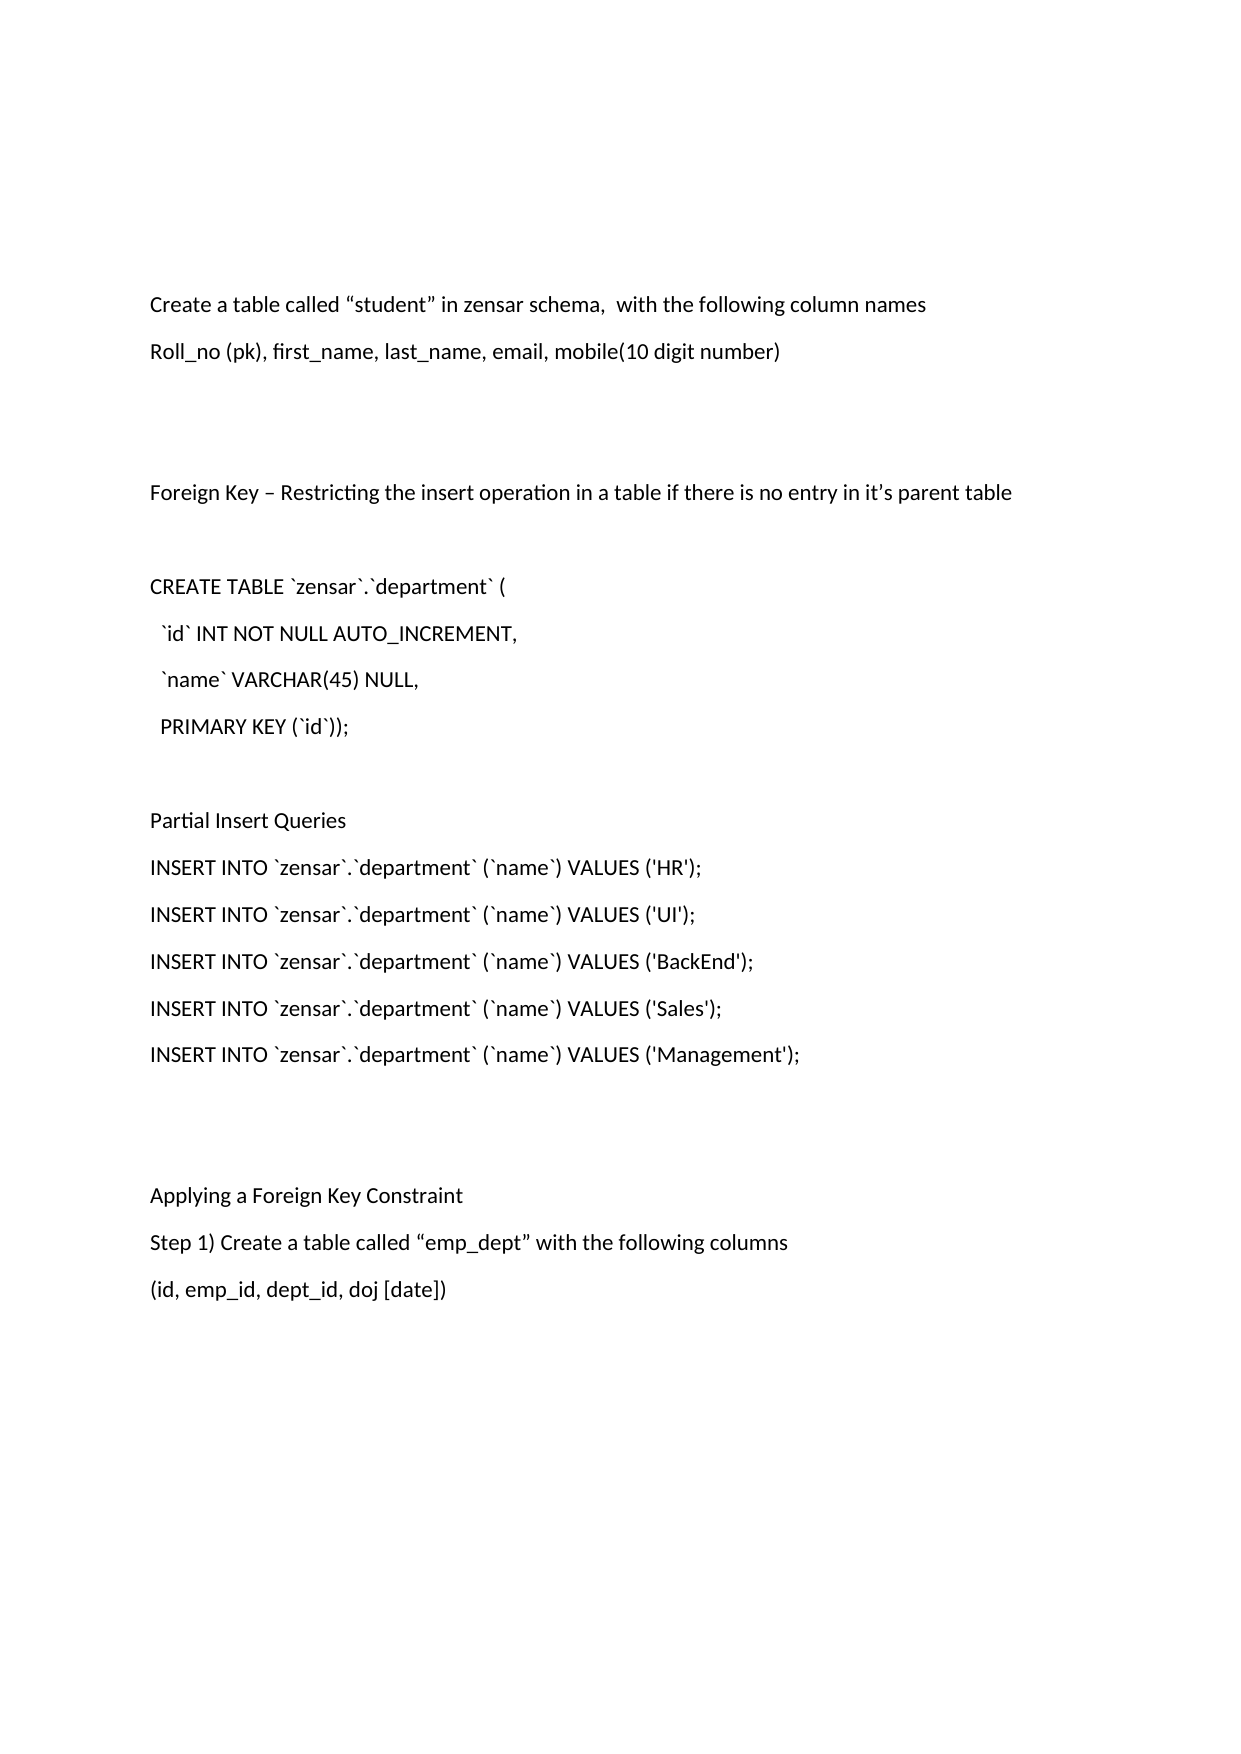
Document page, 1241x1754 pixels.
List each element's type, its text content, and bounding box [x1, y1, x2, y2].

text Create a table called “student” in zensar schema, with the following column names [150, 291, 1090, 319]
text `name` VARCHAR(45) NULL, [150, 666, 1090, 694]
text INSERT INTO `zensar`.`department` (`name`) VALUES ('Sales'); [150, 994, 1090, 1022]
text Partial Insert Queries [150, 806, 1090, 834]
text INSERT INTO `zensar`.`department` (`name`) VALUES ('Management'); [150, 1041, 1090, 1069]
text (id, emp_id, dept_id, doj [date]) [150, 1275, 1090, 1303]
text Step 1) Create a table called “emp_dept” with the following columns [150, 1228, 1090, 1256]
text CREATE TABLE `zensar`.`department` ( [150, 572, 1090, 600]
text INSERT INTO `zensar`.`department` (`name`) VALUES ('HR'); [150, 853, 1090, 881]
text INSERT INTO `zensar`.`department` (`name`) VALUES ('BackEnd'); [150, 947, 1090, 975]
text PRIMARY KEY (`id`)); [150, 712, 1090, 741]
text Foreign Key – Restricting the insert operation in a table if there is no entry in it’s parent table [150, 478, 1090, 506]
text Applying a Foreign Key Constraint [150, 1181, 1090, 1209]
text `id` INT NOT NULL AUTO_INCREMENT, [150, 619, 1090, 647]
text Roll_no (pk), first_name, last_name, email, mobile(10 digit number) [150, 337, 1090, 366]
text INSERT INTO `zensar`.`department` (`name`) VALUES ('UI'); [150, 900, 1090, 928]
